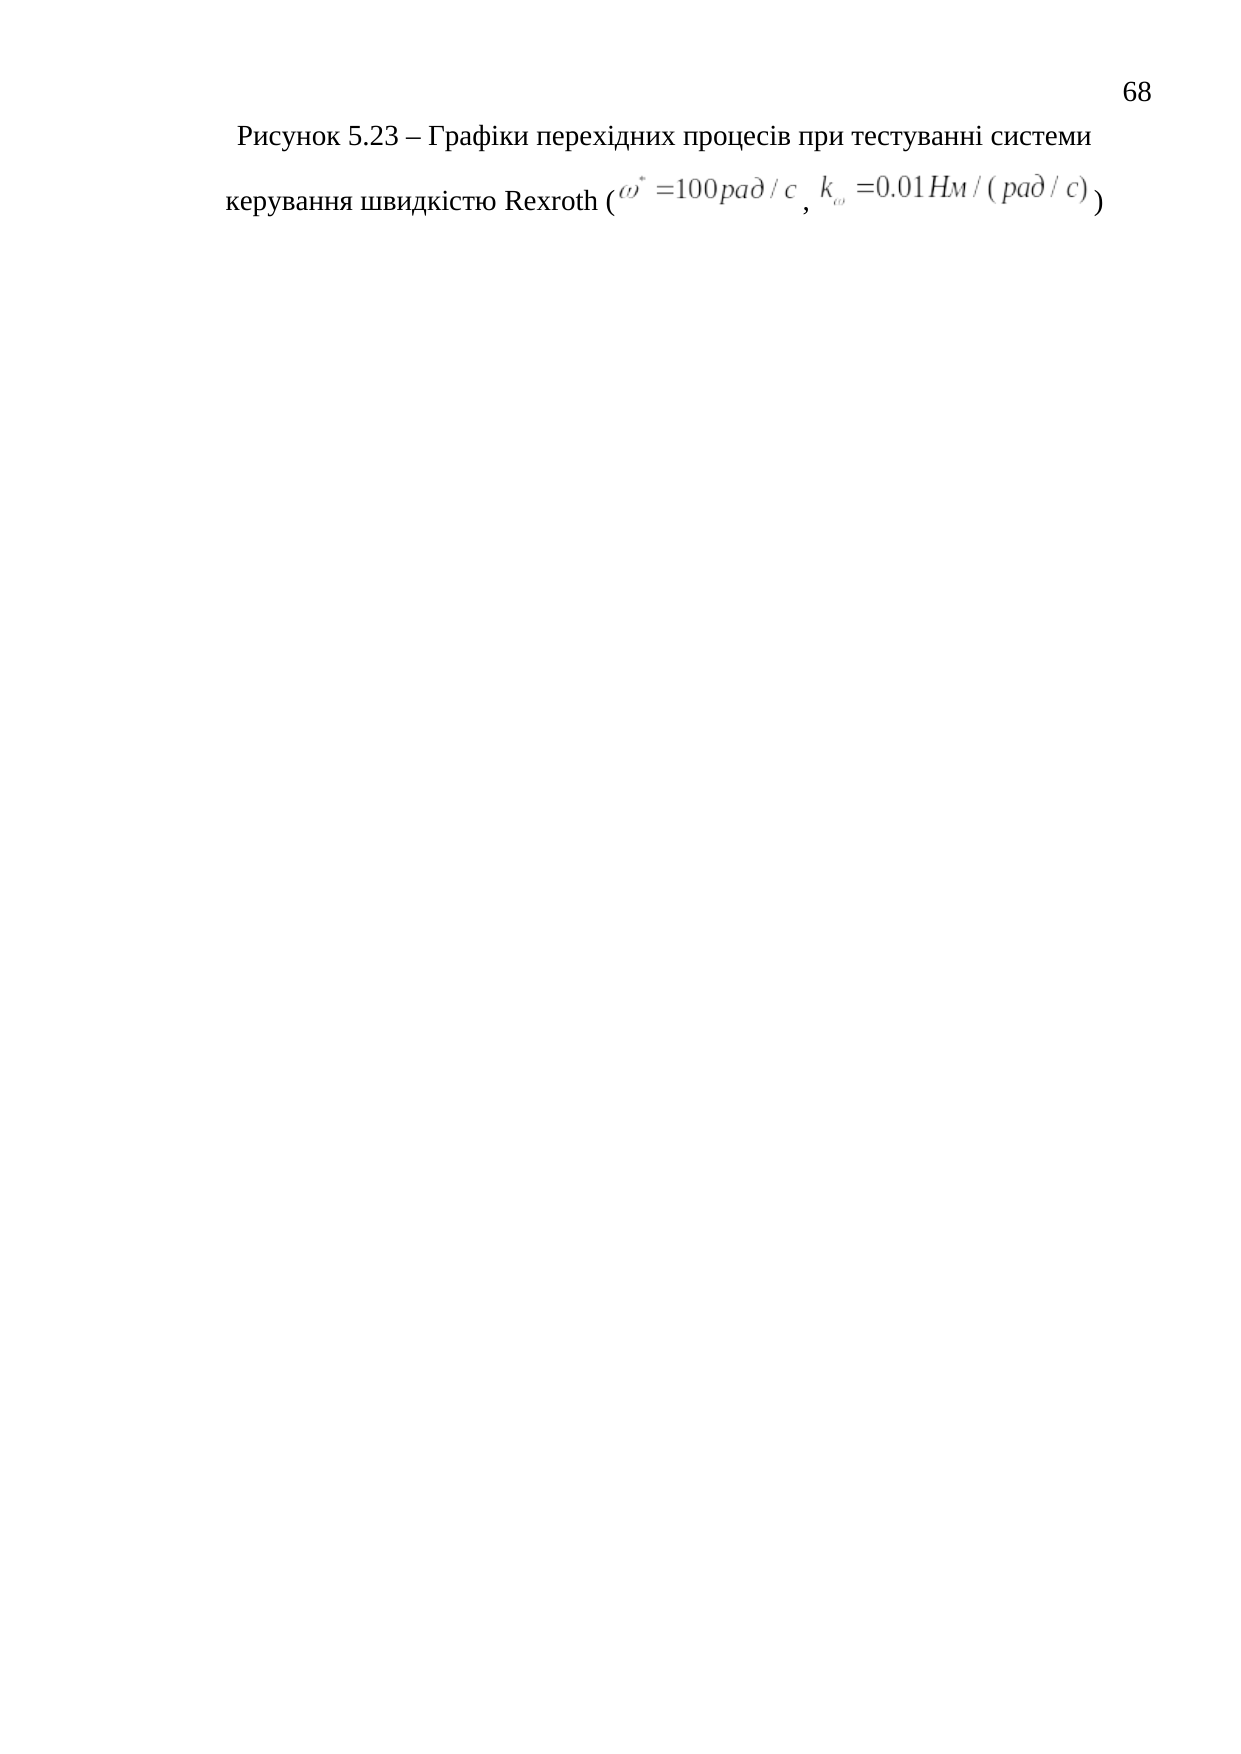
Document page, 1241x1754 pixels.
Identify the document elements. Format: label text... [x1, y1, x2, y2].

text Рисунок 5.23 – Графіки перехідних процесів при тестуванні системи керування швидкістю Rexroth (, ) [177, 118, 1152, 217]
